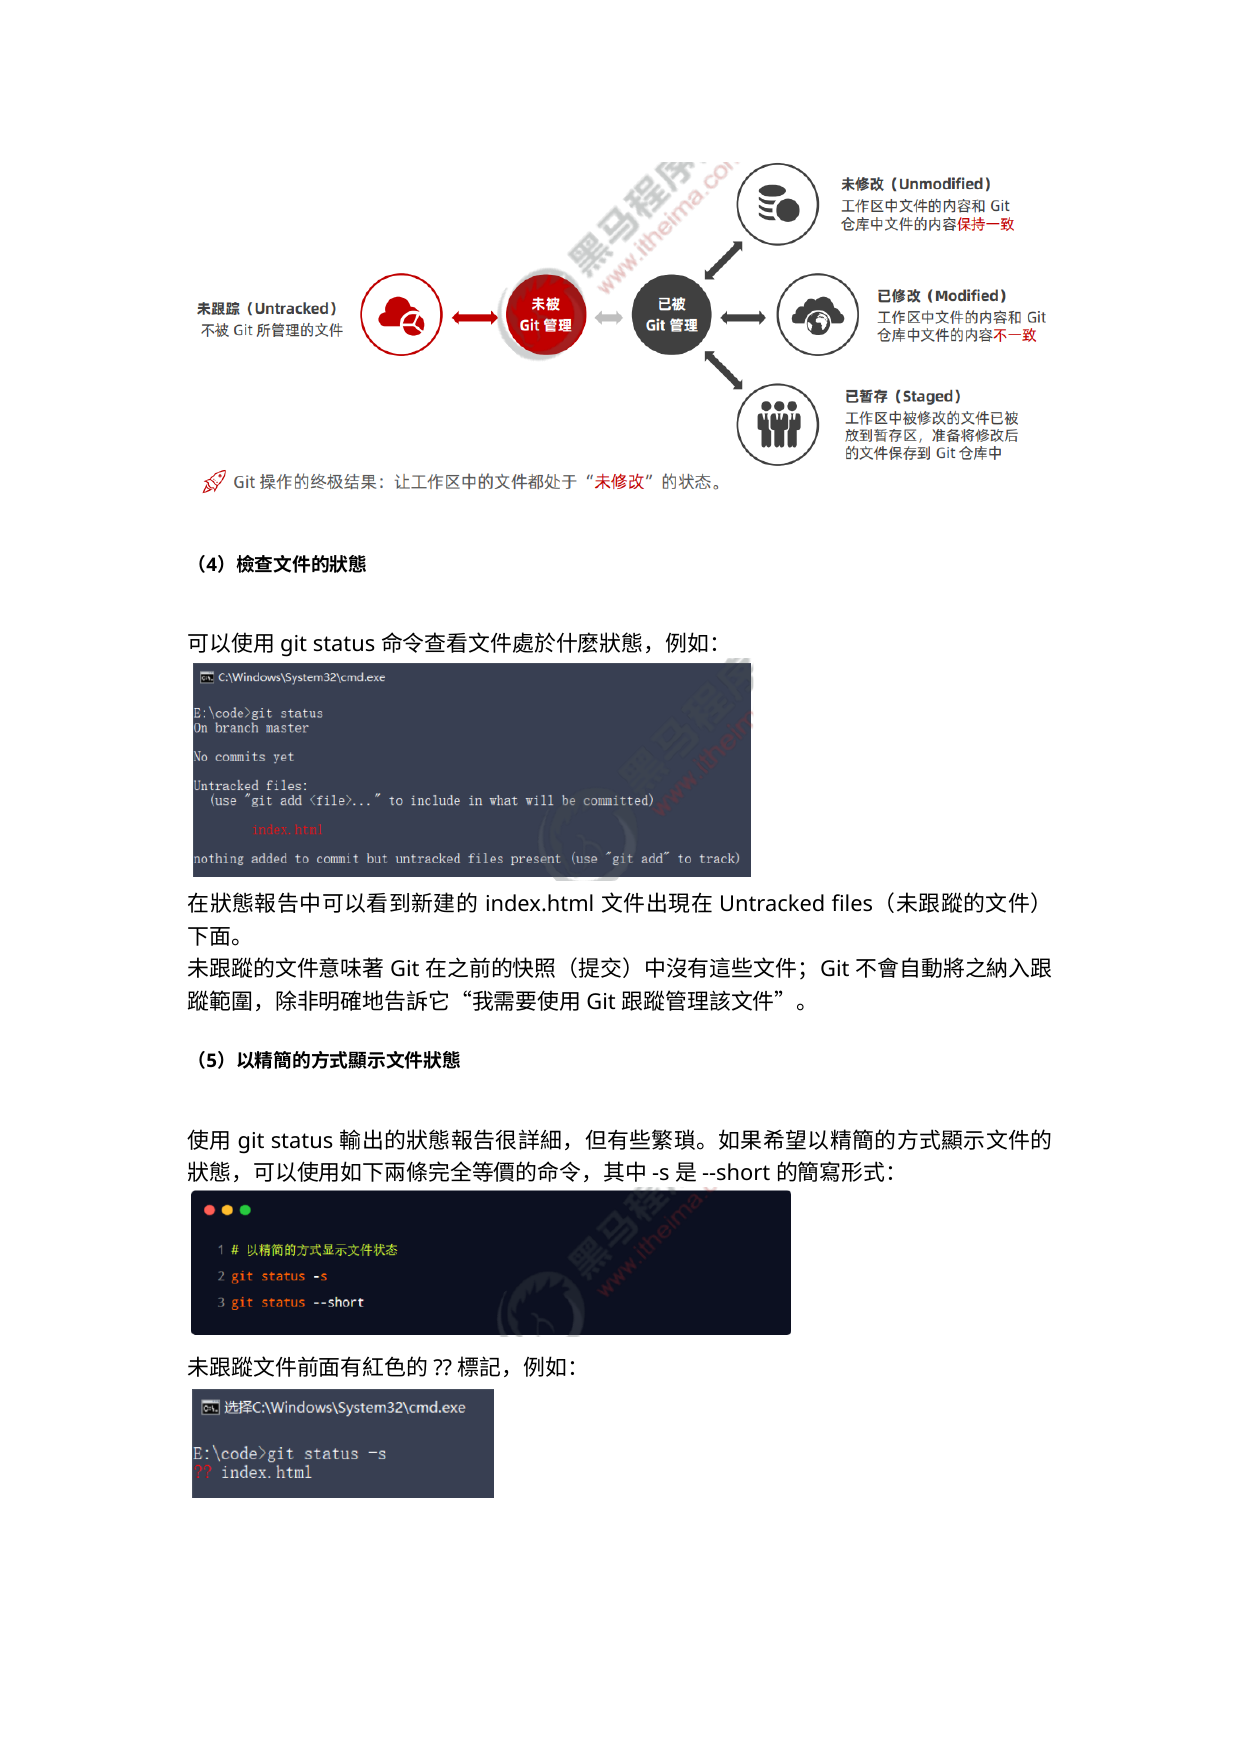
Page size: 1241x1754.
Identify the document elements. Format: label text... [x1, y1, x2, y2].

subtitle （5）以精簡的方式顯示文件狀態 [187, 1043, 1053, 1076]
text 未跟蹤文件前面有紅色的 ?? 標記，例如： [187, 1350, 1053, 1382]
text 在狀態報告中可以看到新建的 index.html 文件出現在 Untracked files（未跟蹤的文件） 下面。 [187, 886, 1053, 951]
subtitle （4）檢查文件的狀態 [187, 547, 1053, 579]
picture [187, 1187, 793, 1337]
picture [187, 658, 754, 881]
picture [187, 1382, 498, 1503]
picture [187, 162, 1052, 500]
text 使用 git status 輸出的狀態報告很詳細，但有些繁瑣。如果希望以精簡的方式顯示文件的狀態，可以使用如下兩條完全等價的命令，其中 -s 是 --short 的簡寫形式： [187, 1122, 1053, 1187]
text 未跟蹤的文件意味著 Git 在之前的快照（提交）中沒有這些文件；Git 不會自動將之納入跟蹤範圍，除非明確地告訴它“我需要使用 Git 跟蹤管理該文件”。 [187, 951, 1053, 1016]
text 可以使用 git status 命令查看文件處於什麽狀態，例如： [187, 626, 1053, 658]
